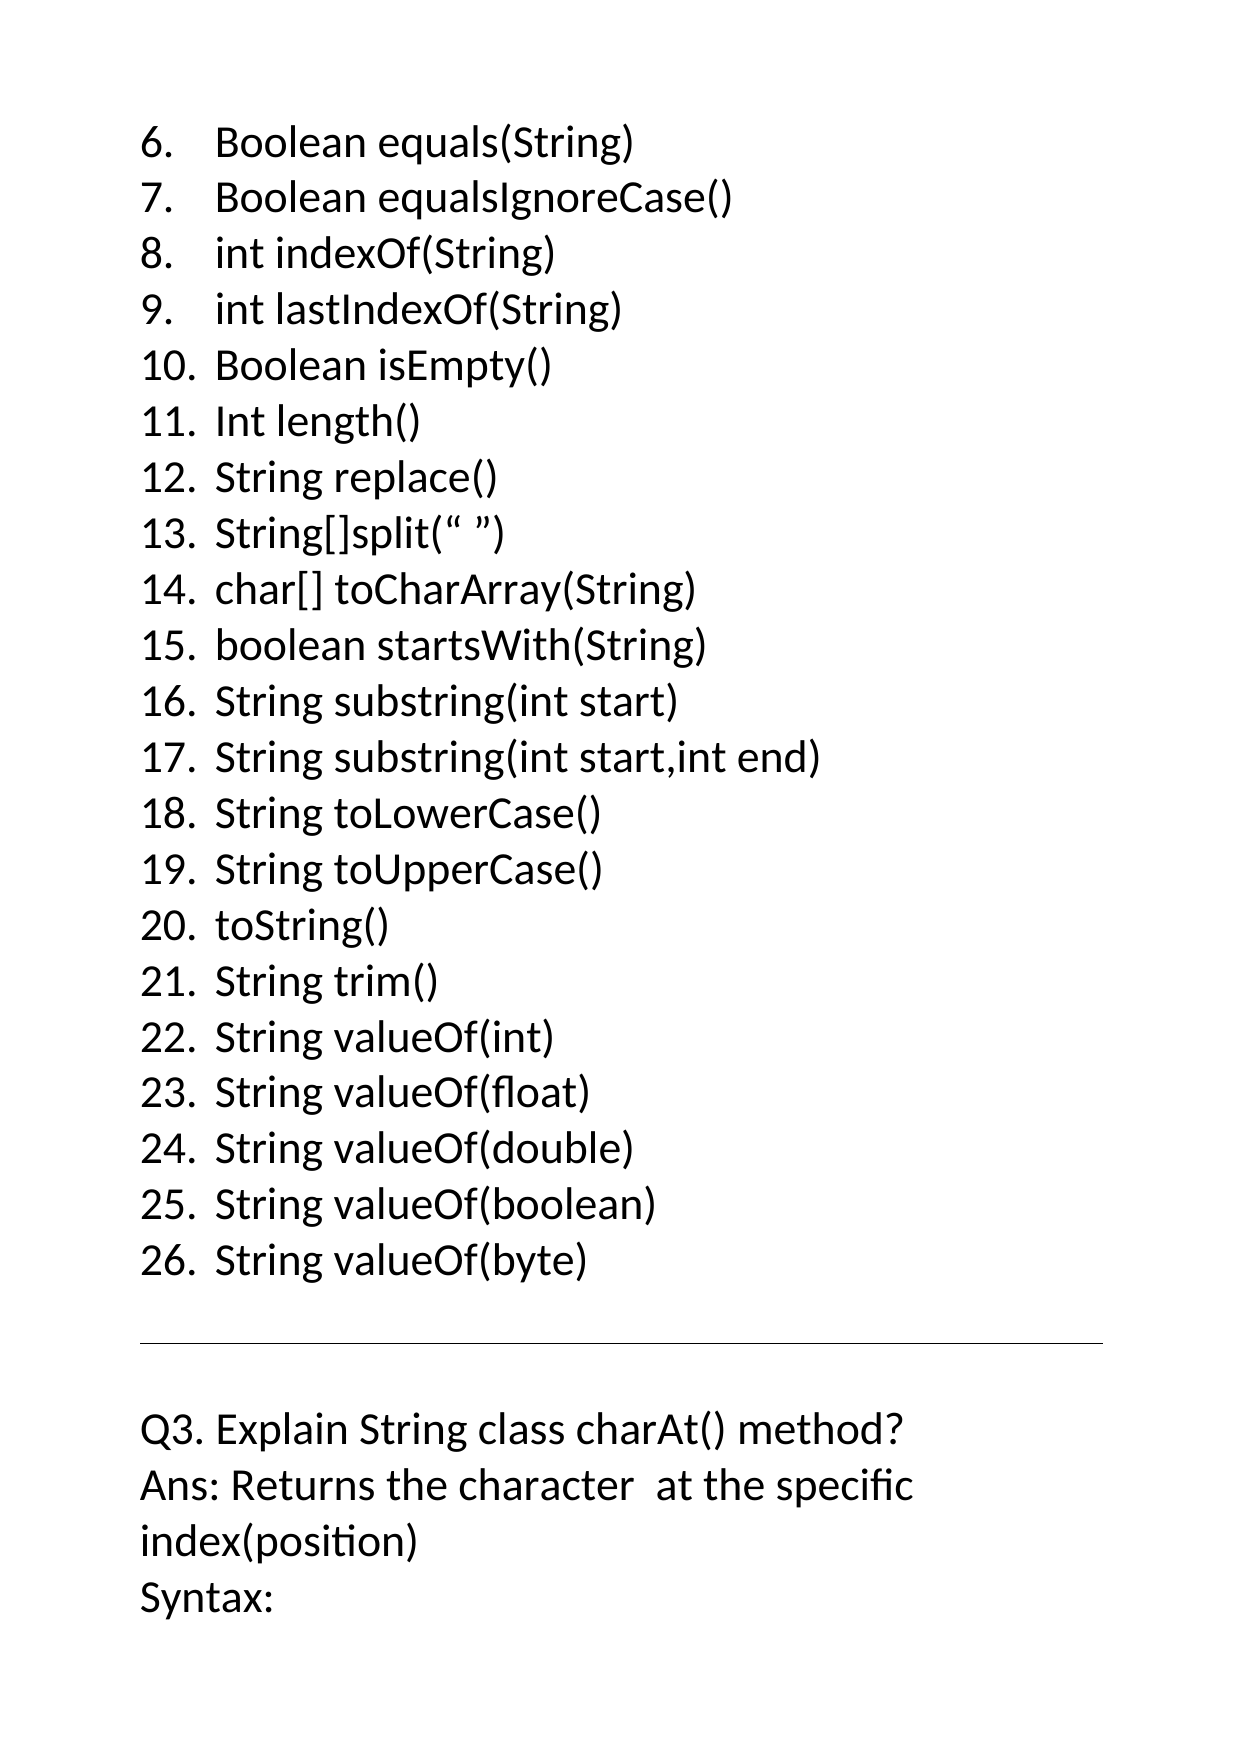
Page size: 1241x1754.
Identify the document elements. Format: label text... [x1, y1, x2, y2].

list int indexOf(String) [139, 224, 1103, 280]
text Q3. Explain String class charAt() method? [139, 1400, 1103, 1456]
list String valueOf(double) [139, 1119, 1103, 1175]
list char[] toCharArray(String) [139, 560, 1103, 616]
list String toUpperCase() [139, 840, 1103, 896]
list String valueOf(int) [139, 1007, 1103, 1063]
list Int length() [139, 392, 1103, 448]
list Boolean equalsIgnoreCase() [139, 168, 1103, 224]
text Syntax: [139, 1568, 1103, 1624]
list String valueOf(byte) [139, 1231, 1103, 1287]
list String valueOf(float) [139, 1063, 1103, 1119]
list toString() [139, 896, 1103, 952]
list String substring(int start,int end) [139, 728, 1103, 784]
list Boolean isEmpty() [139, 336, 1103, 392]
list Boolean equals(String) [139, 112, 1103, 168]
list String[]split(“ ”) [139, 504, 1103, 560]
list String replace() [139, 448, 1103, 504]
list String valueOf(boolean) [139, 1175, 1103, 1231]
list String trim() [139, 952, 1103, 1007]
list String toLowerCase() [139, 784, 1103, 840]
list boolean startsWith(String) [139, 616, 1103, 672]
text Ans: Returns the character at the specific index(position) [139, 1456, 1103, 1568]
list int lastIndexOf(String) [139, 280, 1103, 336]
list String substring(int start) [139, 672, 1103, 728]
